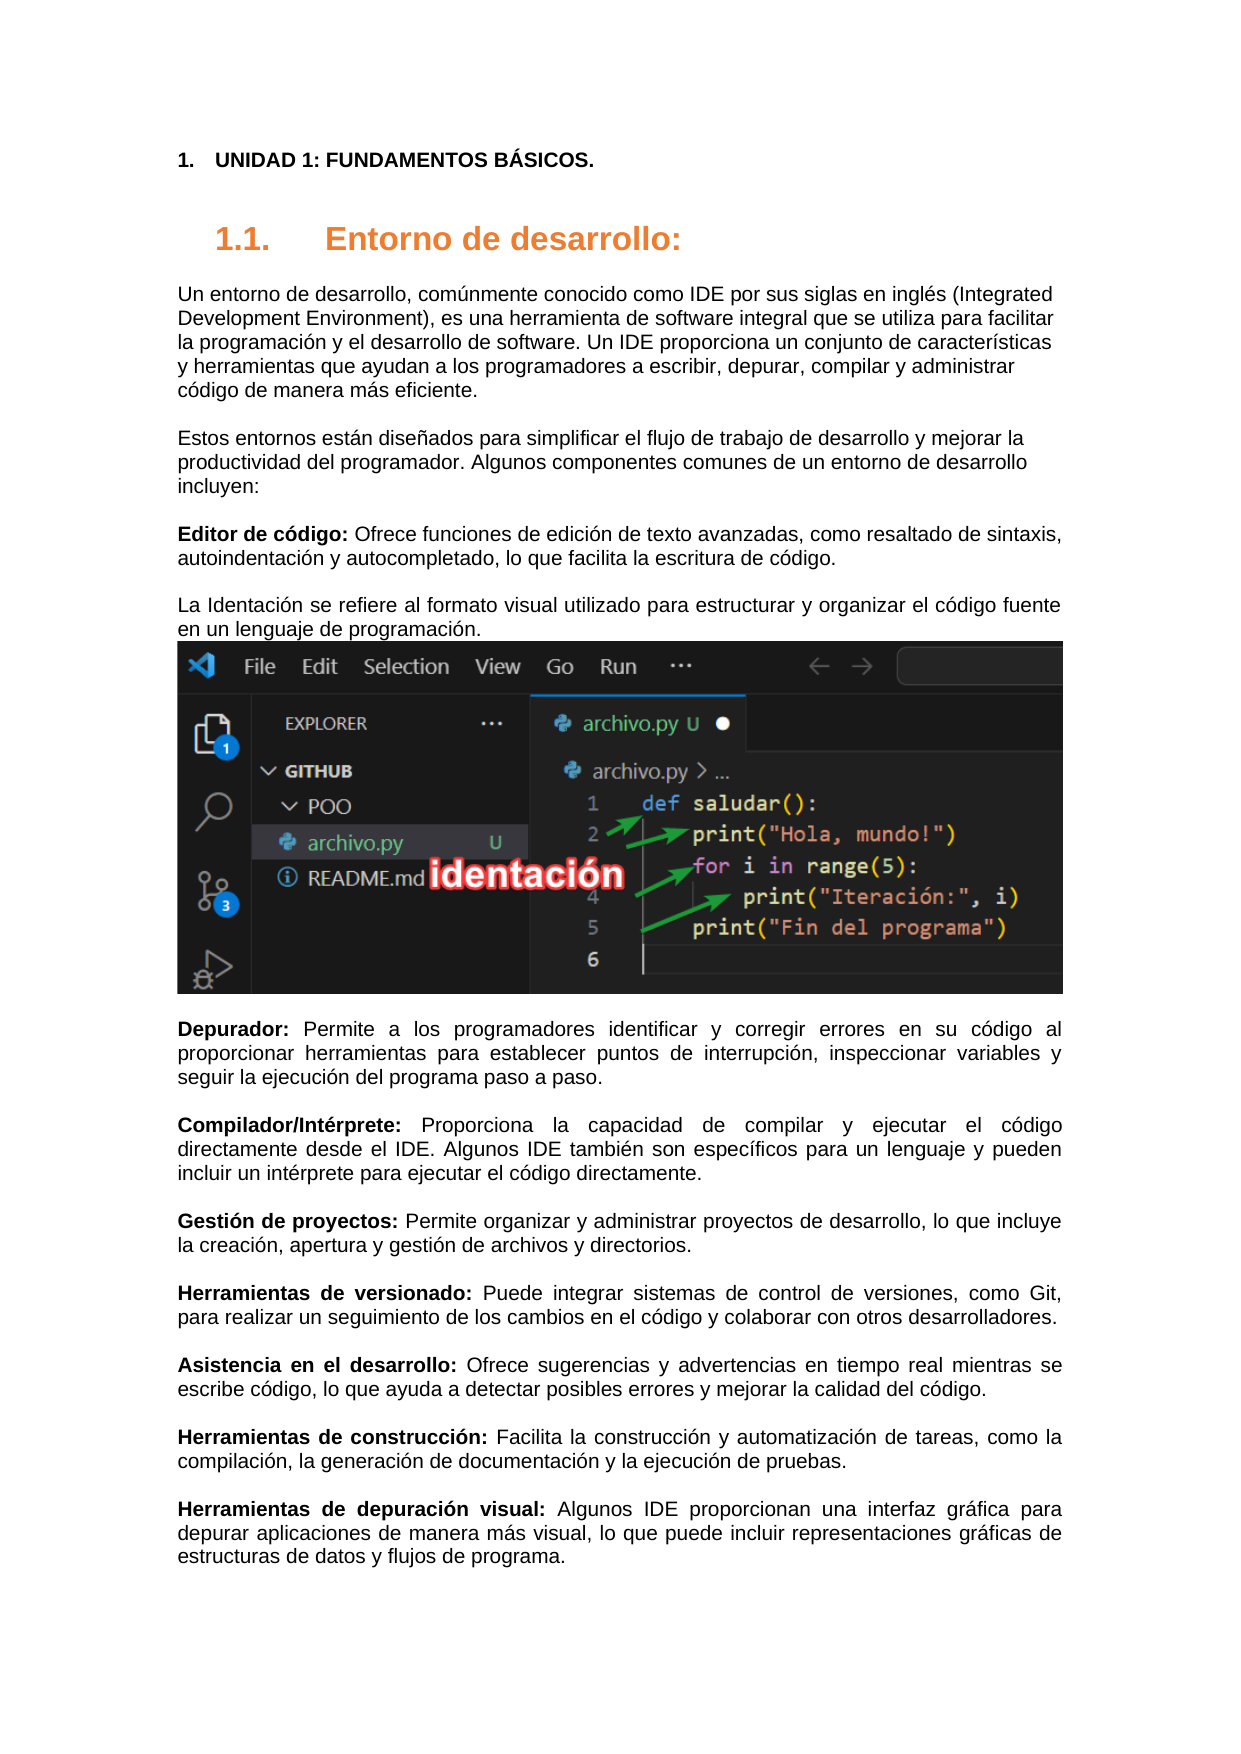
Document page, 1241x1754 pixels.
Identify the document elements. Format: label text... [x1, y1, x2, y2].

text Herramientas de depuración visual: Algunos IDE proporcionan una interfaz gráfica para depurar aplicaciones de manera más visual, lo que puede incluir representaciones gráficas de estructuras de datos y flujos de programa. [177, 1496, 1063, 1568]
list Entorno de desarrollo: [215, 219, 1063, 258]
text Un entorno de desarrollo, comúnmente conocido como IDE por sus siglas en inglés (Integrated Development Environment), es una herramienta de software integral que se utiliza para facilitar la programación y el desarrollo de software. Un IDE proporciona un conjunto de características y herramientas que ayudan a los programadores a escribir, depurar, compilar y administrar código de manera más eficiente. [177, 282, 1063, 402]
text Estos entornos están diseñados para simplificar el flujo de trabajo de desarrollo y mejorar la productividad del programador. Algunos componentes comunes de un entorno de desarrollo incluyen: [177, 426, 1063, 497]
text Herramientas de versionado: Puede integrar sistemas de control de versiones, como Git, para realizar un seguimiento de los cambios en el código y colaborar con otros desarrolladores. [177, 1281, 1063, 1329]
list UNIDAD 1: FUNDAMENTOS BÁSICOS. [177, 148, 1063, 172]
text Depurador: Permite a los programadores identificar y corregir errores en su código al proporcionar herramientas para establecer puntos de interrupción, inspeccionar variables y seguir la ejecución del programa paso a paso. [177, 1017, 1063, 1089]
picture [177, 641, 1063, 994]
text Compilador/Intérprete: Proporciona la capacidad de compilar y ejecutar el código directamente desde el IDE. Algunos IDE también son específicos para un lenguaje y pueden incluir un intérprete para ejecutar el código directamente. [177, 1113, 1063, 1185]
text Asistencia en el desarrollo: Ofrece sugerencias y advertencias en tiempo real mientras se escribe código, lo que ayuda a detectar posibles errores y mejorar la calidad del código. [177, 1353, 1063, 1401]
text Editor de código: Ofrece funciones de edición de texto avanzadas, como resaltado de sintaxis, autoindentación y autocompletado, lo que facilita la escritura de código. [177, 521, 1063, 569]
text La Identación se refiere al formato visual utilizado para estructurar y organizar el código fuente en un lenguaje de programación. [177, 593, 1063, 641]
text Herramientas de construcción: Facilita la construcción y automatización de tareas, como la compilación, la generación de documentación y la ejecución de pruebas. [177, 1424, 1063, 1472]
text Gestión de proyectos: Permite organizar y administrar proyectos de desarrollo, lo que incluye la creación, apertura y gestión de archivos y directorios. [177, 1209, 1063, 1257]
